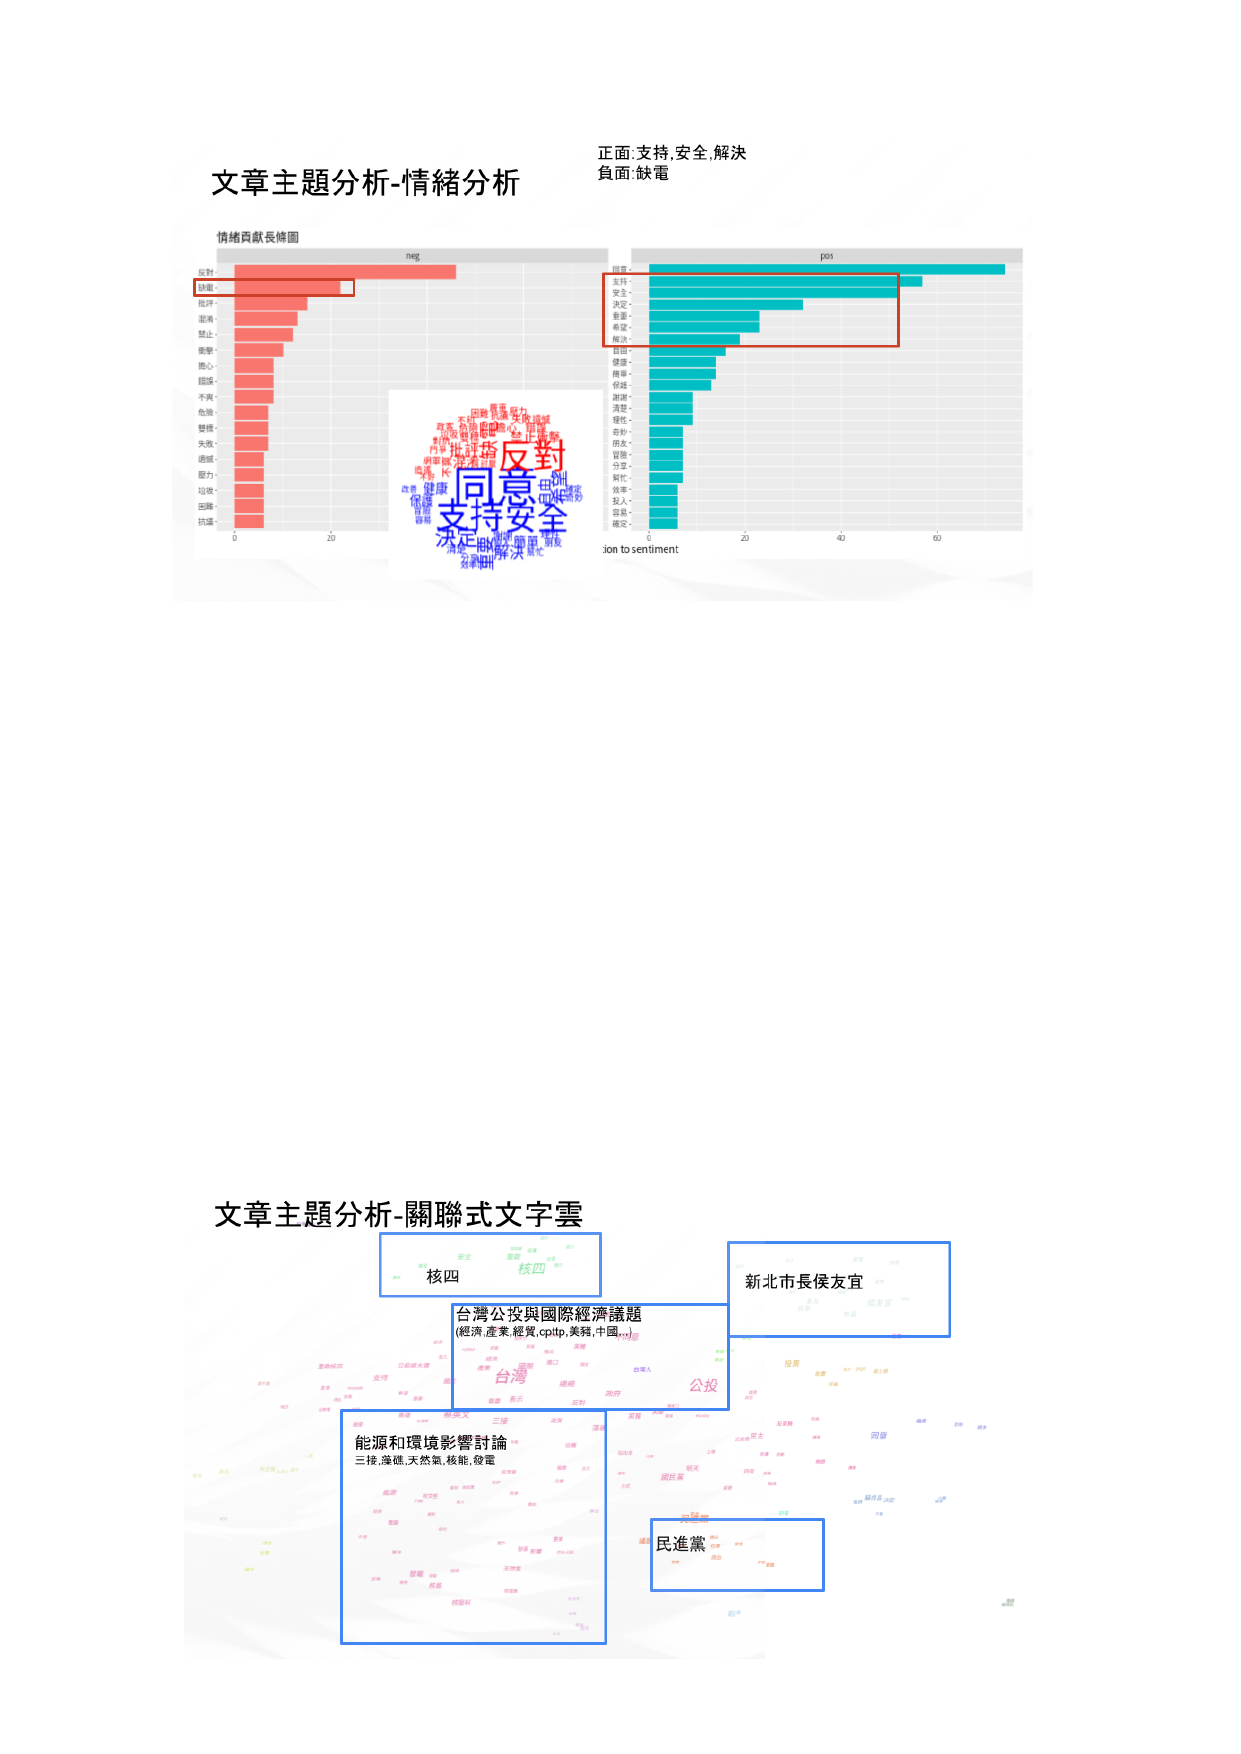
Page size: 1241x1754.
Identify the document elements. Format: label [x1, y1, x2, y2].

picture [172, 113, 1033, 601]
picture [175, 1174, 1035, 1659]
